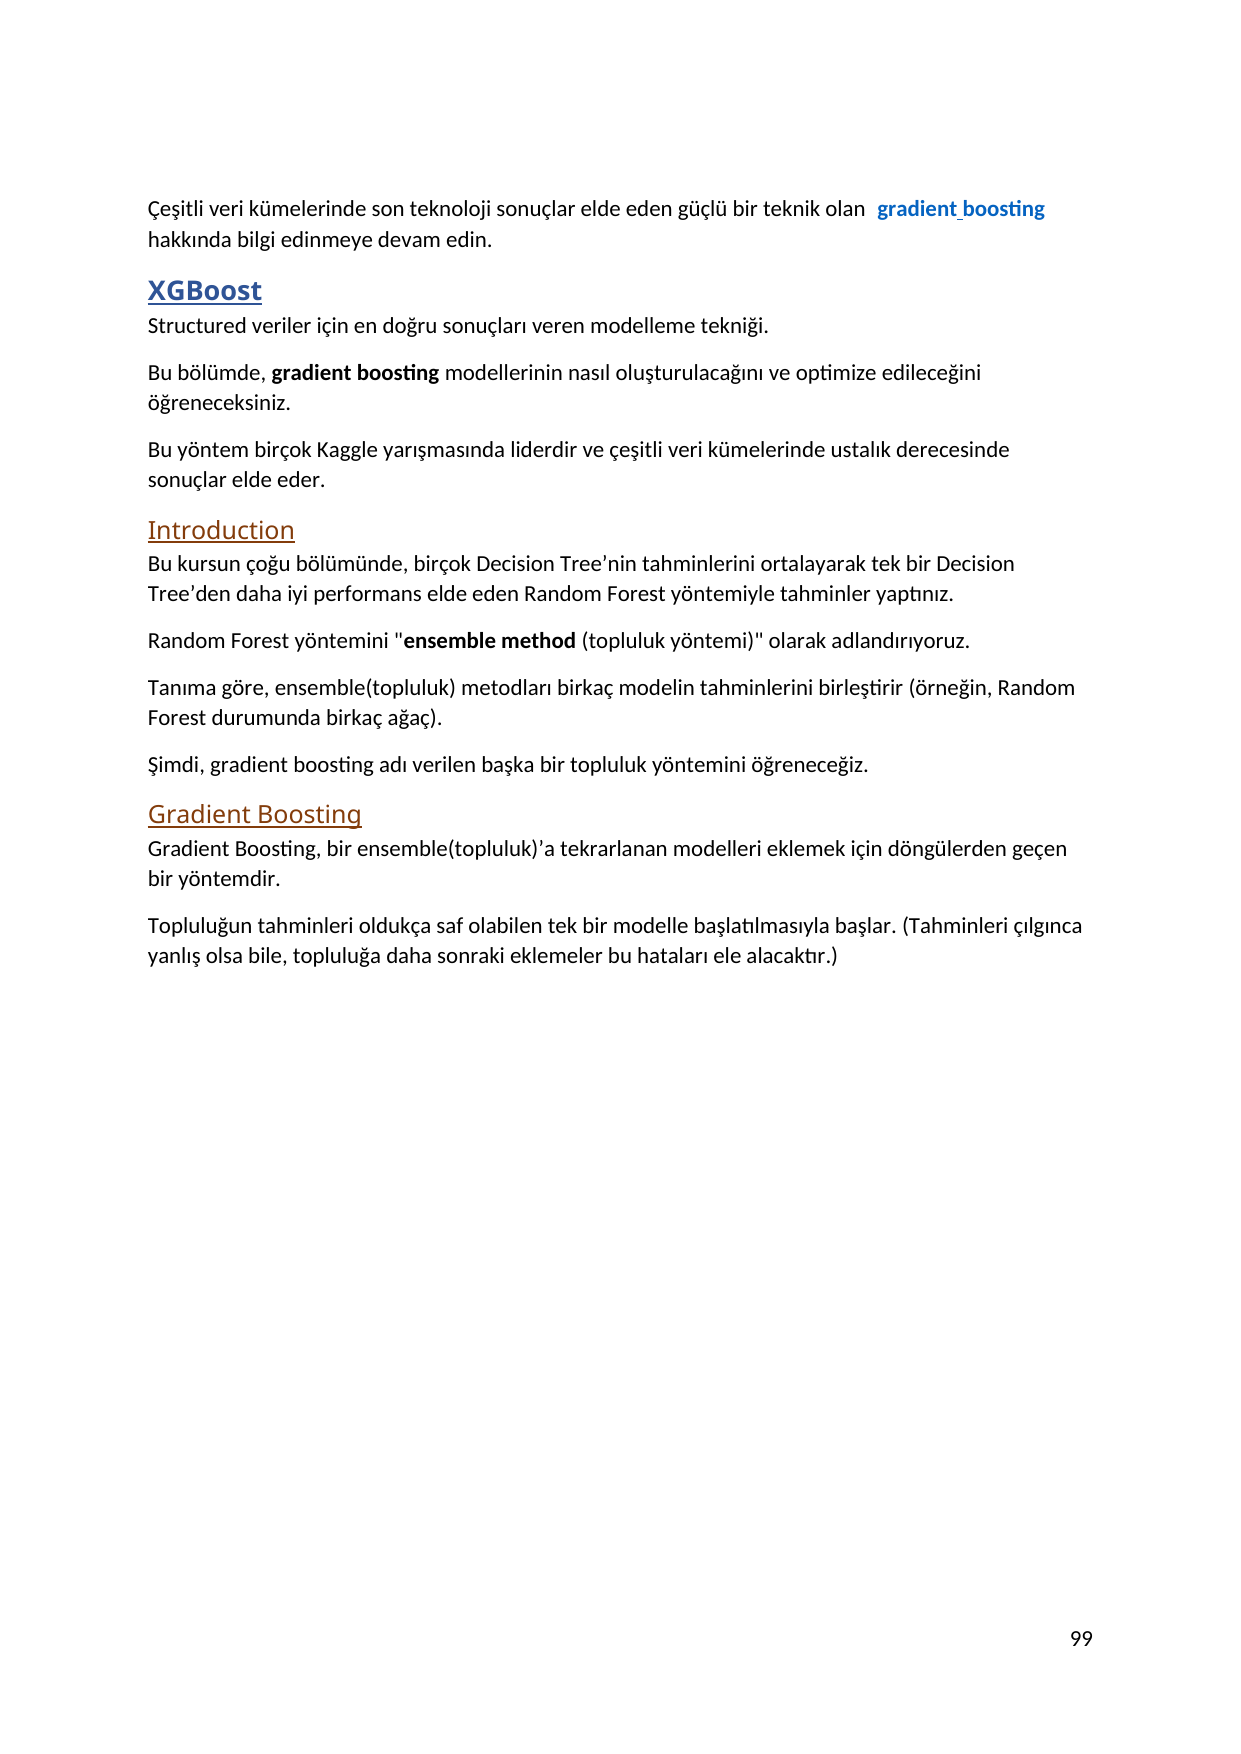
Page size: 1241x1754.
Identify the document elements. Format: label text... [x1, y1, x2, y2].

text Structured veriler için en doğru sonuçları veren modelleme tekniği. [148, 311, 1093, 339]
subtitle XGBoost [148, 272, 1093, 308]
subtitle Introduction [148, 512, 1093, 546]
subtitle Gradient Boosting [148, 797, 1093, 831]
text Gradient Boosting, bir ensemble(topluluk)’a tekrarlanan modelleri eklemek için döngülerden geçen bir yöntemdir. [148, 834, 1093, 892]
text Çeşitli veri kümelerinde son teknoloji sonuçlar elde eden güçlü bir teknik olan gradient boosting hakkında bilgi edinmeye devam edin. [148, 194, 1093, 253]
text Bu bölümde, gradient boosting modellerinin nasıl oluşturulacağını ve optimize edileceğini öğreneceksiniz. [148, 358, 1093, 416]
text Tanıma göre, ensemble(topluluk) metodları birkaç modelin tahminlerini birleştirir (örneğin, Random Forest durumunda birkaç ağaç). [148, 673, 1093, 731]
text Bu kursun çoğu bölümünde, birçok Decision Tree’nin tahminlerini ortalayarak tek bir Decision Tree’den daha iyi performans elde eden Random Forest yöntemiyle tahminler yaptınız. [148, 549, 1093, 607]
text Bu yöntem birçok Kaggle yarışmasında liderdir ve çeşitli veri kümelerinde ustalık derecesinde sonuçlar elde eder. [148, 435, 1093, 493]
text Şimdi, gradient boosting adı verilen başka bir topluluk yöntemini öğreneceğiz. [148, 750, 1093, 778]
text Random Forest yöntemini "ensemble method (topluluk yöntemi)" olarak adlandırıyoruz. [148, 626, 1093, 654]
text Topluluğun tahminleri oldukça saf olabilen tek bir modelle başlatılmasıyla başlar. (Tahminleri çılgınca yanlış olsa bile, topluluğa daha sonraki eklemeler bu hataları ele alacaktır.) [148, 911, 1093, 969]
